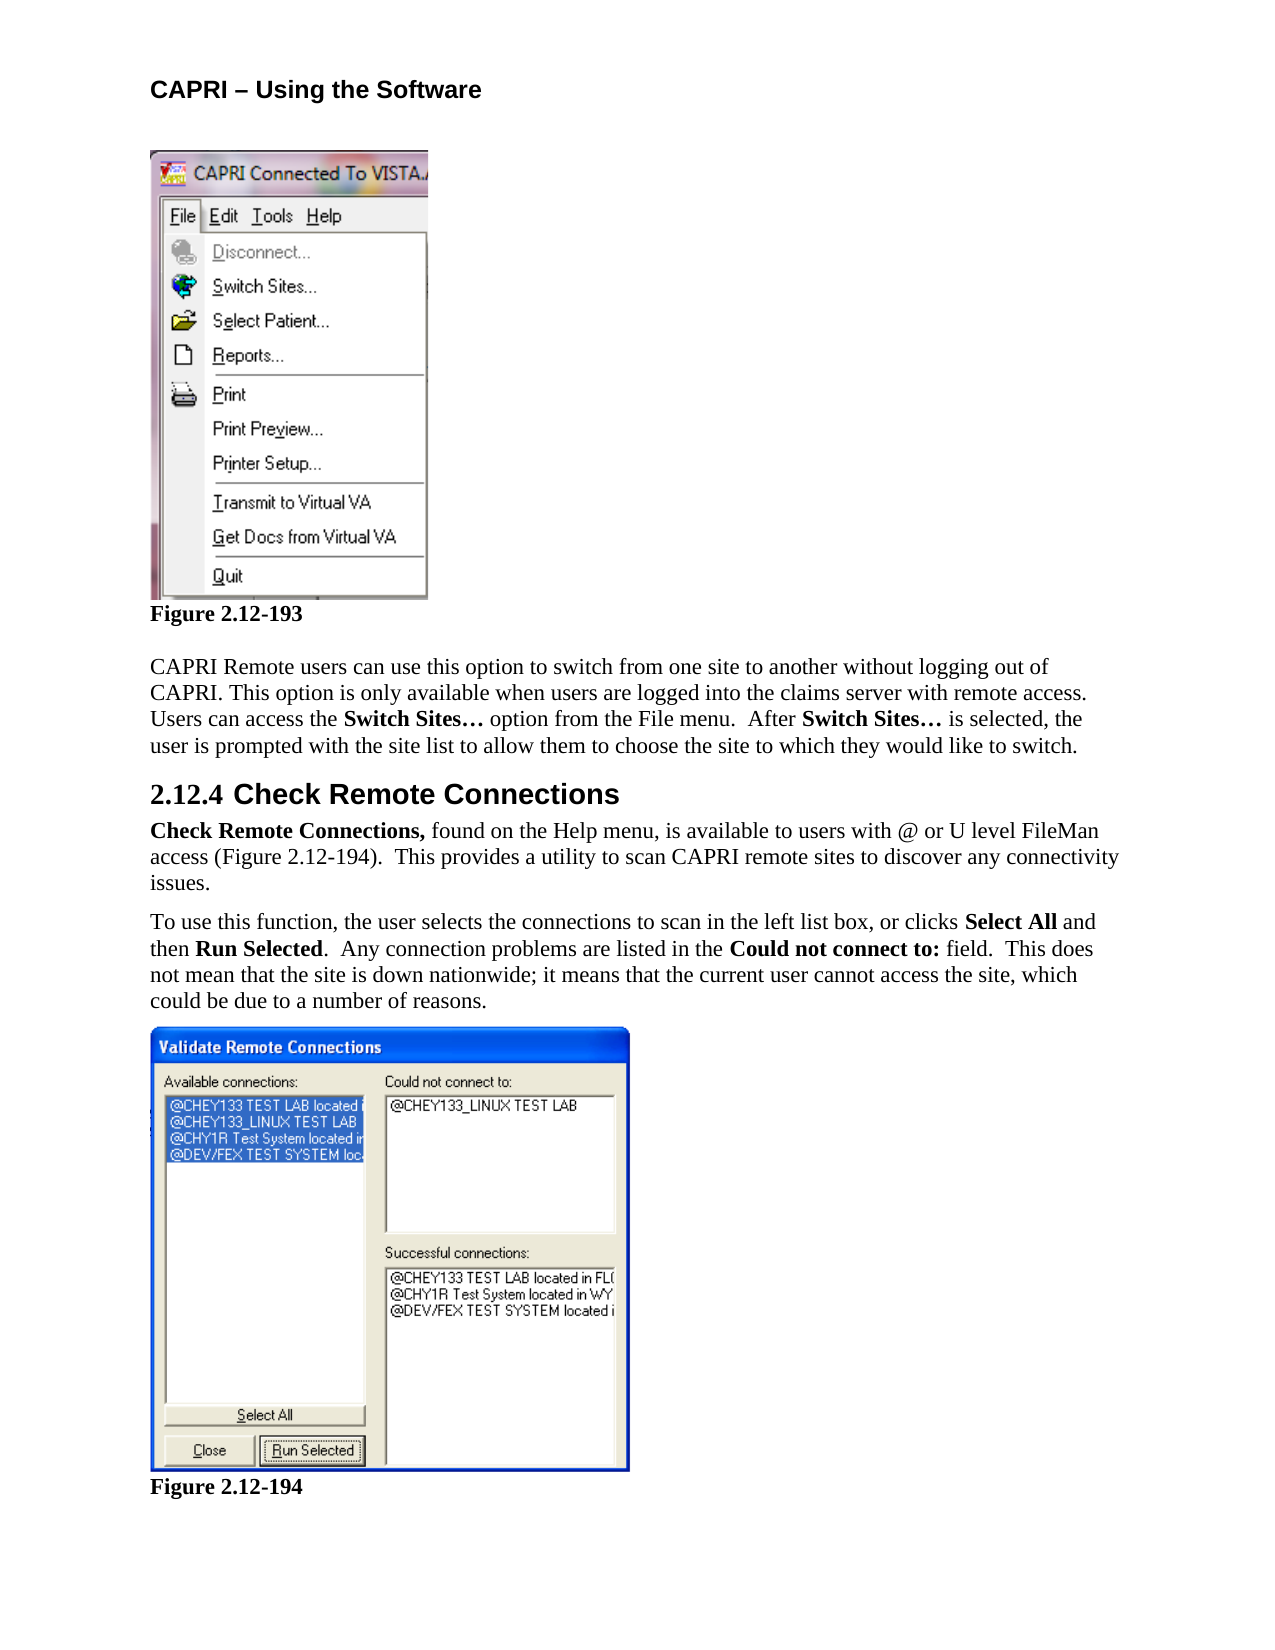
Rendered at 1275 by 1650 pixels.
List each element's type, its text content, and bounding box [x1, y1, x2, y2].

subtitle Check Remote Connections [150, 777, 1125, 811]
text CAPRI Remote users can use this option to switch from one site to another without logging out of CAPRI. This option is only available when users are logged into the claims server with remote access. Users can access the Switch Sites… option from the File menu. After Switch Sites… is selected, the user is prompted with the site list to allow them to choose the site to which they would like to switch. [150, 653, 1125, 758]
picture [150, 1026, 632, 1474]
text To use this function, the user selects the connections to scan in the left list box, or clicks Select All and then Run Selected. Any connection problems are listed in the Could not connect to: field. This does not mean that the site is down nationwide; it means that the current user cannot access the site, which could be due to a number of reasons. [150, 908, 1125, 1014]
picture [150, 150, 429, 600]
